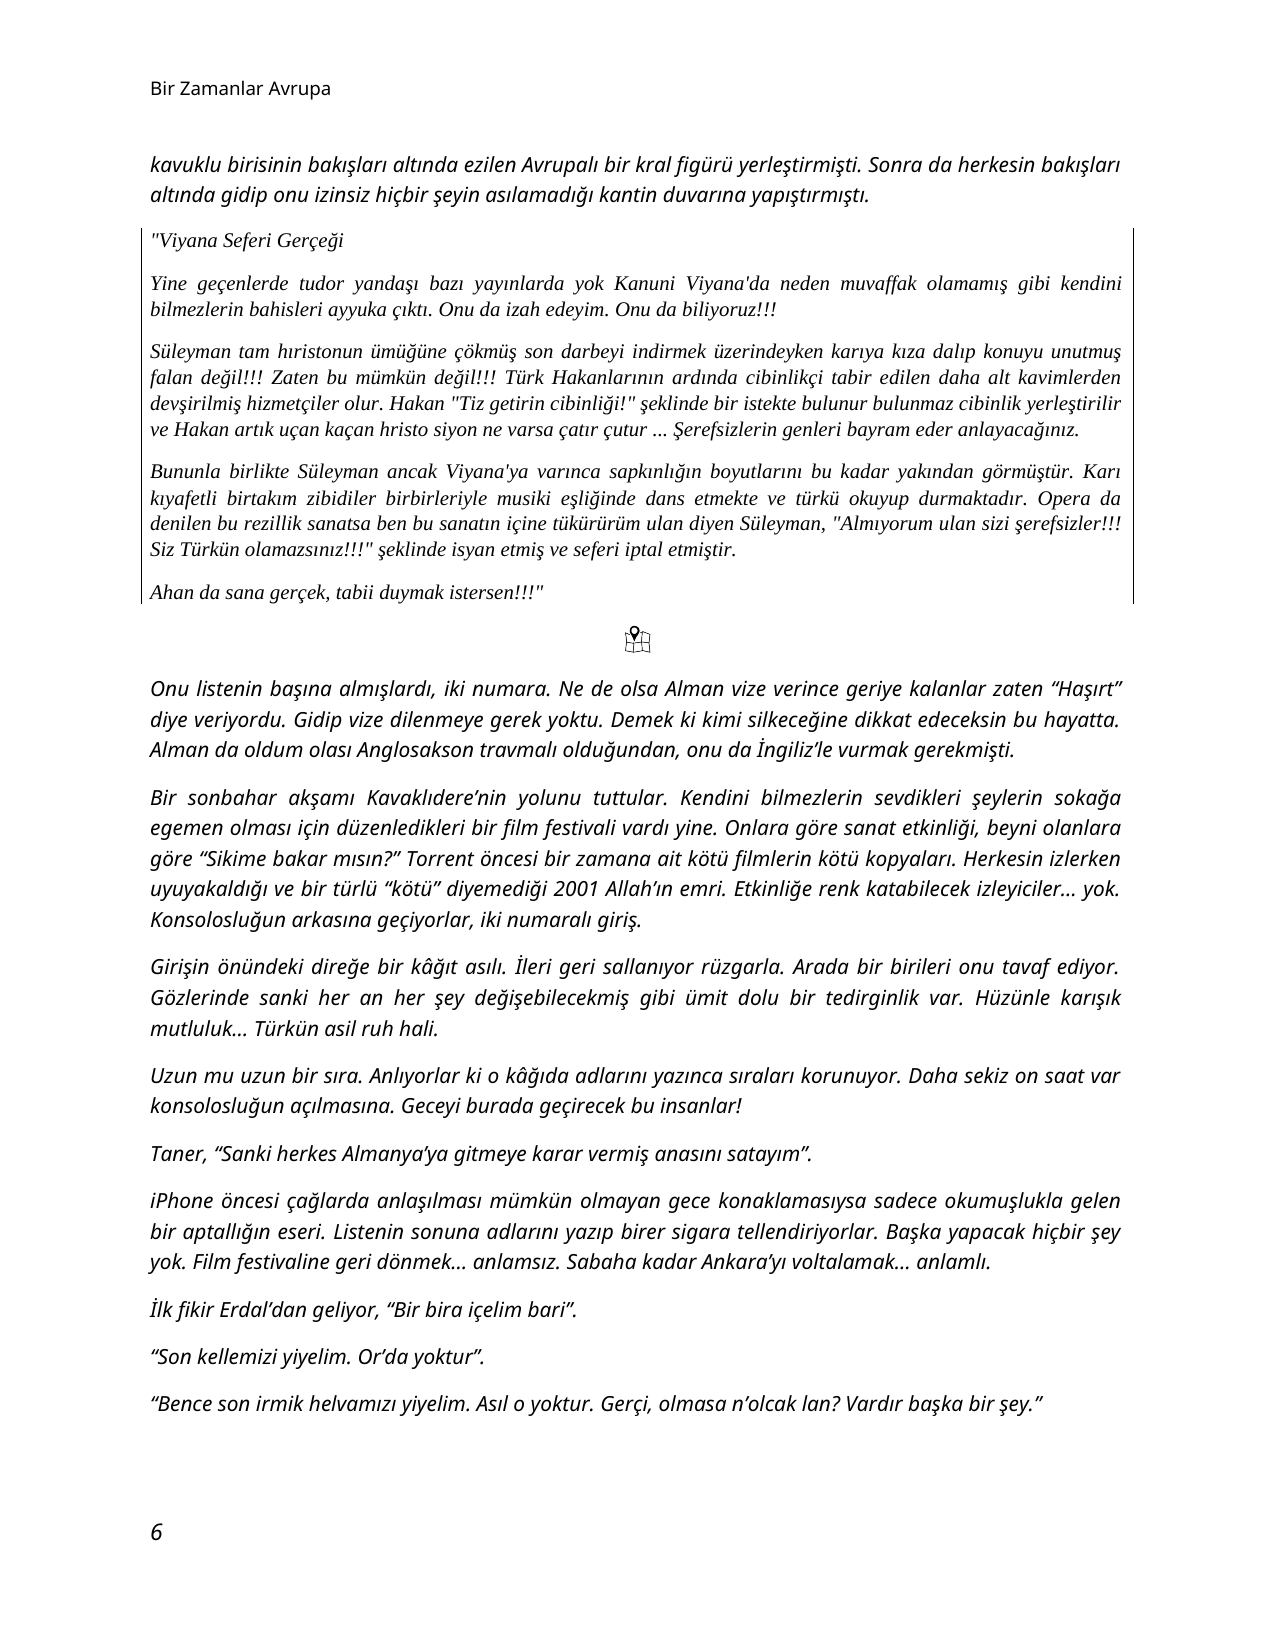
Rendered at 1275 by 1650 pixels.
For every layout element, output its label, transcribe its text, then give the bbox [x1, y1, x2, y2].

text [150, 150, 1125, 209]
text Girişin önündeki direğe bir kâğıt asılı. İleri geri sallanıyor rüzgarla. Arada bir birileri onu tavaf ediyor. Gözlerinde sanki her an her şey değişebilecekmiş gibi ümit dolu bir tedirginlik var. Hüzünle karışık mutluluk… Türkün asil ruh hali. [150, 952, 1125, 1042]
text "Viyana Seferi Gerçeği [142, 228, 1133, 252]
text Taner, “Sanki herkes Almanya’ya gitmeye karar vermiş anasını satayım”. [150, 1139, 1125, 1167]
text Bir sonbahar akşamı Kavaklıdere’nin yolunu tuttular. Kendini bilmezlerin sevdikleri şeylerin sokağa egemen olması için düzenledikleri bir film festivali vardı yine. Onlara göre sanat etkinliği, beyni olanlara göre “Sikime bakar mısın?” Torrent öncesi bir zamana ait kötü filmlerin kötü kopyaları. Herkesin izlerken uyuyakaldığı ve bir türlü “kötü” diyemediği 2001 Allah’ın emri. Etkinliğe renk katabilecek izleyiciler… yok. Konsolosluğun arkasına geçiyorlar, iki numaralı giriş. [150, 783, 1125, 934]
picture [621, 622, 654, 656]
text “Bence son irmik helvamızı yiyelim. Asıl o yoktur. Gerçi, olmasa n’olcak lan? Vardır başka bir şey.” [150, 1389, 1125, 1418]
text Ahan da sana gerçek, tabii duymak istersen!!!" [142, 580, 1133, 604]
text “Son kellemizi yiyelim. Or’da yoktur”. [150, 1342, 1125, 1371]
text Yine geçenlerde tudor yandaşı bazı yayınlarda yok Kanuni Viyana'da neden muvaffak olamamış gibi kendini bilmezlerin bahisleri ayyuka çıktı. Onu da izah edeyim. Onu da biliyoruz!!! [142, 271, 1133, 321]
text İlk fikir Erdal’dan geliyor, “Bir bira içelim bari”. [150, 1295, 1125, 1323]
text Bununla birlikte Süleyman ancak Viyana'ya varınca sapkınlığın boyutlarını bu kadar yakından görmüştür. Karı kıyafetli birtakım zibidiler birbirleriyle musiki eşliğinde dans etmekte ve türkü okuyup durmaktadır. Opera da denilen bu rezillik sanatsa ben bu sanatın içine tükürürüm ulan diyen Süleyman, "Almıyorum ulan sizi şerefsizler!!! Siz Türkün olamazsınız!!!" şeklinde isyan etmiş ve seferi iptal etmiştir. [142, 459, 1133, 561]
text Onu listenin başına almışlardı, iki numara. Ne de olsa Alman vize verince geriye kalanlar zaten “Haşırt” diye veriyordu. Gidip vize dilenmeye gerek yoktu. Demek ki kimi silkeceğine dikkat edeceksin bu hayatta. Alman da oldum olası Anglosakson travmalı olduğundan, onu da İngiliz’le vurmak gerekmişti. [150, 674, 1125, 764]
text iPhone öncesi çağlarda anlaşılması mümkün olmayan gece konaklamasıysa sadece okumuşlukla gelen bir aptallığın eseri. Listenin sonuna adlarını yazıp birer sigara tellendiriyorlar. Başka yapacak hiçbir şey yok. Film festivaline geri dönmek… anlamsız. Sabaha kadar Ankara’yı voltalamak… anlamlı. [150, 1186, 1125, 1276]
text Uzun mu uzun bir sıra. Anlıyorlar ki o kâğıda adlarını yazınca sıraları korunuyor. Daha sekiz on saat var konsolosluğun açılmasına. Geceyi burada geçirecek bu insanlar! [150, 1061, 1125, 1120]
text Süleyman tam hıristonun ümüğüne çökmüş son darbeyi indirmek üzerindeyken karıya kıza dalıp konuyu unutmuş falan değil!!! Zaten bu mümkün değil!!! Türk Hakanlarının ardında cibinlikçi tabir edilen daha alt kavimlerden devşirilmiş hizmetçiler olur. Hakan "Tiz getirin cibinliği!" şeklinde bir istekte bulunur bulunmaz cibinlik yerleştirilir ve Hakan artık uçan kaçan hristo siyon ne varsa çatır çutur ... Şerefsizlerin genleri bayram eder anlayacağınız. [142, 339, 1133, 441]
